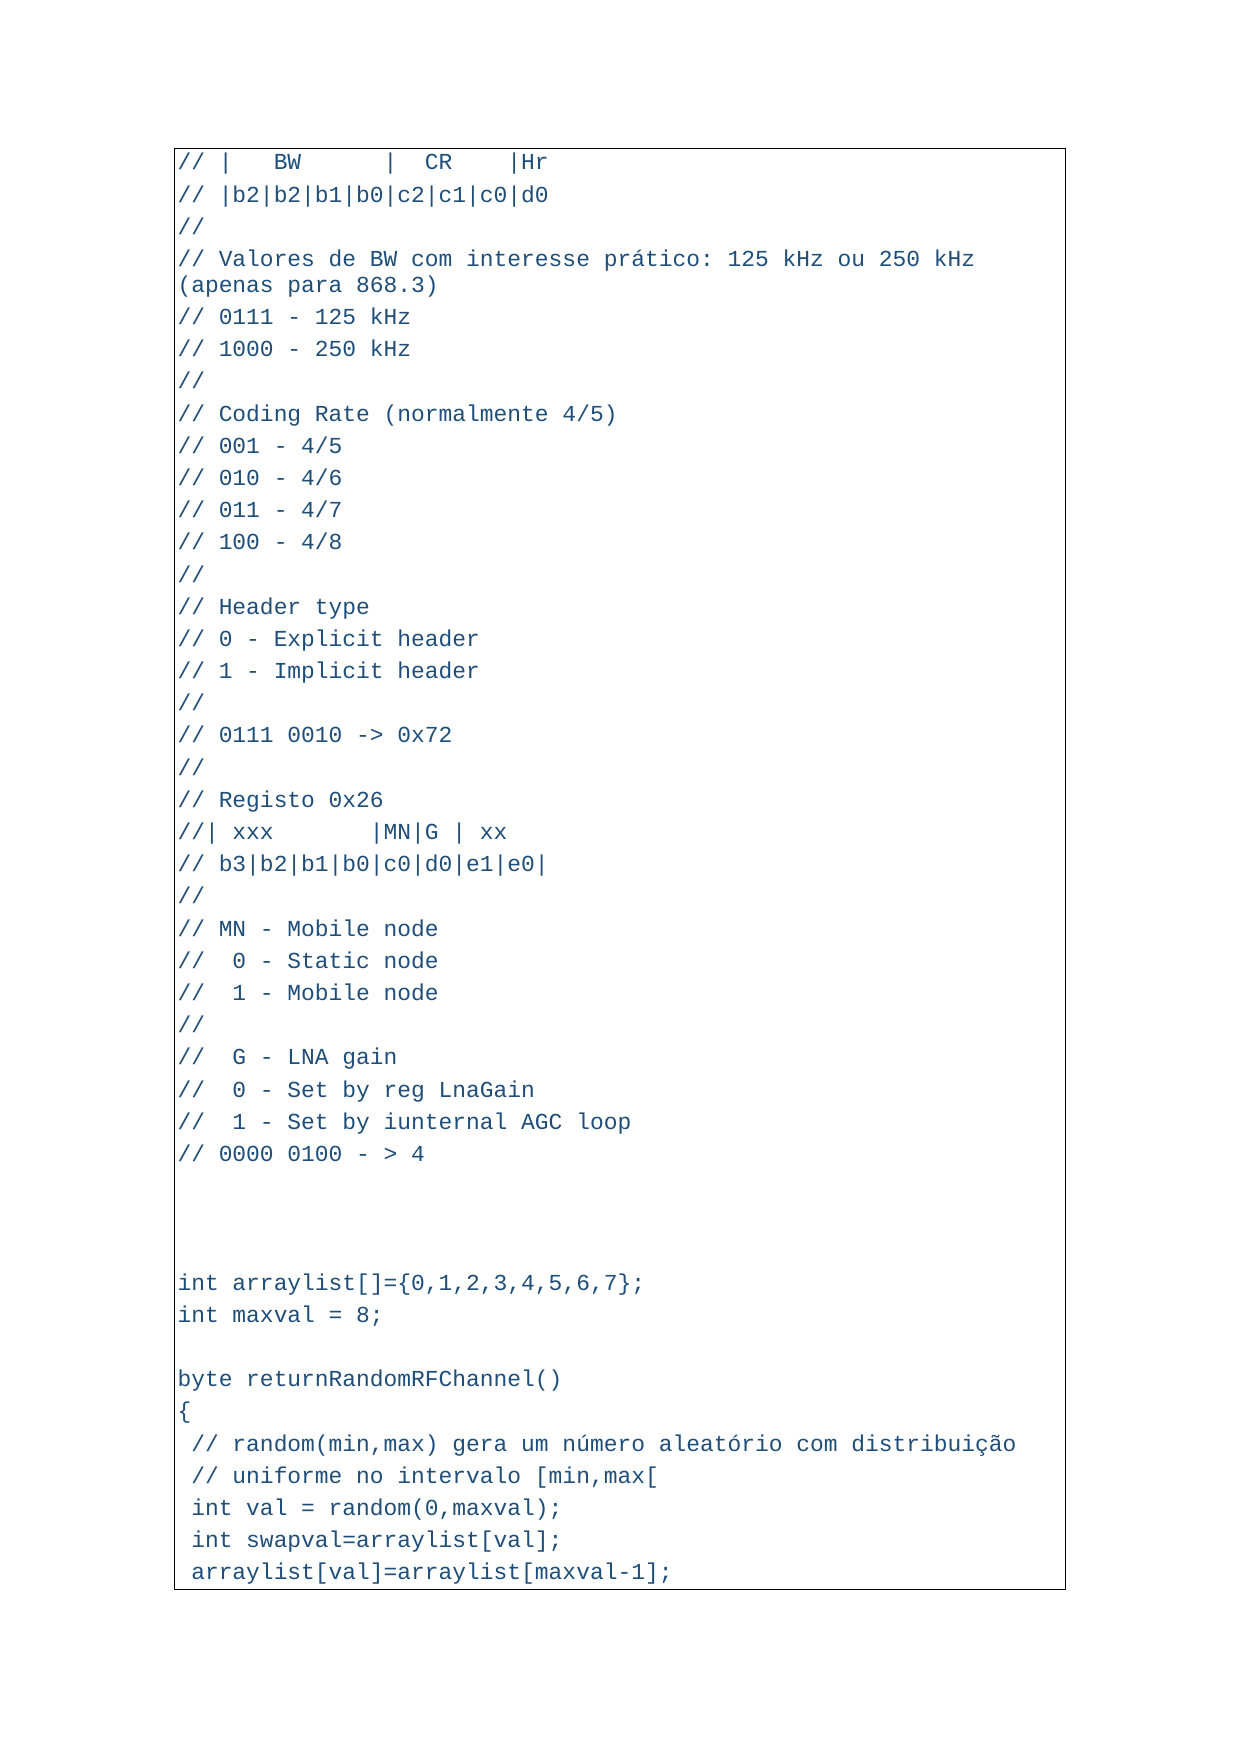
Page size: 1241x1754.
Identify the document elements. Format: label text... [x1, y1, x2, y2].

text { [175, 1397, 1065, 1426]
text int swapval=arraylist[val]; [175, 1525, 1065, 1554]
text // 011 - 4/7 [175, 495, 1065, 524]
text // 1000 - 250 kHz [175, 334, 1065, 363]
text // 0 - Static node [175, 946, 1065, 975]
text // | BW | CR |Hr [175, 149, 1065, 177]
text // [175, 688, 1065, 718]
text // 010 - 4/6 [175, 463, 1065, 492]
text // [175, 560, 1065, 589]
text // 0111 0010 -> 0x72 [175, 721, 1065, 750]
text // 100 - 4/8 [175, 528, 1065, 557]
text // MN - Mobile node [175, 914, 1065, 943]
text // Registo 0x26 [175, 785, 1065, 814]
text // |b2|b2|b1|b0|c2|c1|c0|d0 [175, 180, 1065, 209]
text // 001 - 4/5 [175, 431, 1065, 460]
text // random(min,max) gera um número aleatório com distribuição [175, 1429, 1065, 1458]
text // G - LNA gain [175, 1043, 1065, 1072]
text // Coding Rate (normalmente 4/5) [175, 399, 1065, 428]
text // 0000 0100 - > 4 [175, 1139, 1065, 1168]
text // Valores de BW com interesse prático: 125 kHz ou 250 kHz (apenas para 868.3) [175, 244, 1065, 299]
text // [175, 1010, 1065, 1039]
text // 1 - Implicit header [175, 656, 1065, 685]
text int arraylist[]={0,1,2,3,4,5,6,7}; [175, 1268, 1065, 1297]
text // Header type [175, 592, 1065, 621]
text // [175, 882, 1065, 911]
text byte returnRandomRFChannel() [175, 1364, 1065, 1393]
text // [175, 212, 1065, 241]
text // uniforme no intervalo [min,max[ [175, 1461, 1065, 1490]
text int maxval = 8; [175, 1300, 1065, 1329]
text // [175, 367, 1065, 396]
text // [175, 753, 1065, 782]
text arraylist[val]=arraylist[maxval-1]; [175, 1558, 1065, 1589]
text // 1 - Mobile node [175, 978, 1065, 1007]
text //| xxx |MN|G | xx [175, 817, 1065, 846]
text // b3|b2|b1|b0|c0|d0|e1|e0| [175, 849, 1065, 878]
text // 0111 - 125 kHz [175, 302, 1065, 331]
text // 0 - Explicit header [175, 624, 1065, 653]
text // 0 - Set by reg LnaGain [175, 1075, 1065, 1104]
text // 1 - Set by iunternal AGC loop [175, 1107, 1065, 1136]
text int val = random(0,maxval); [175, 1493, 1065, 1522]
